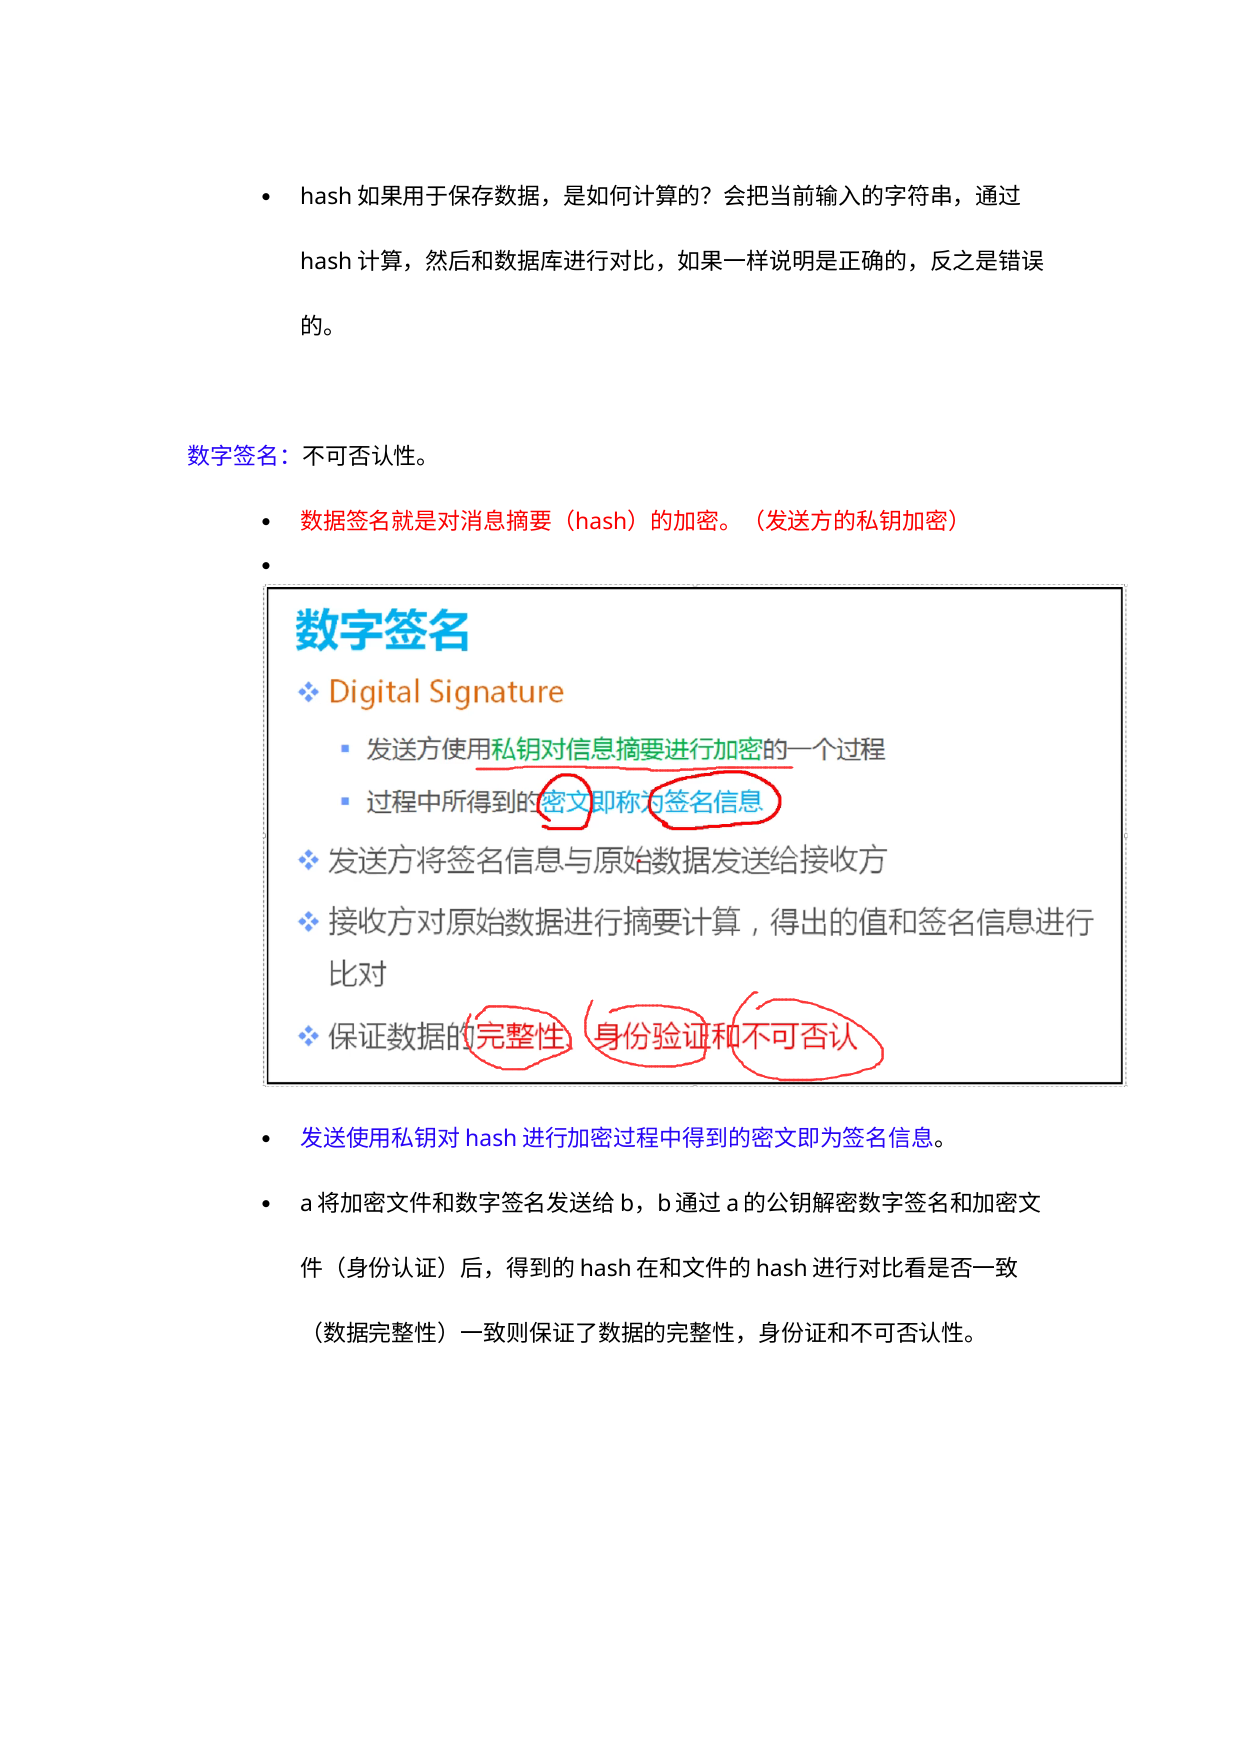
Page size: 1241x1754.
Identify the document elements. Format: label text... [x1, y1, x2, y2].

list hash如果用于保存数据，是如何计算的？会把当前输入的字符串，通过hash计算，然后和数据库进行对比，如果一样说明是正确的，反之是错误的。 [262, 162, 1053, 357]
text 数字签名：不可否认性。 [187, 422, 1053, 487]
list a将加密文件和数字签名发送给b，b通过a的公钥解密数字签名和加密文件（身份认证）后，得到的hash在和文件的hash进行对比看是否一致（数据完整性）一致则保证了数据的完整性，身份证和不可否认性。 [262, 1169, 1053, 1364]
picture [262, 584, 1128, 1087]
list 数据签名就是对消息摘要（hash）的加密。（发送方的私钥加密） [262, 487, 1053, 552]
list 发送使用私钥对hash进行加密过程中得到的密文即为签名信息。 [262, 1104, 1053, 1169]
